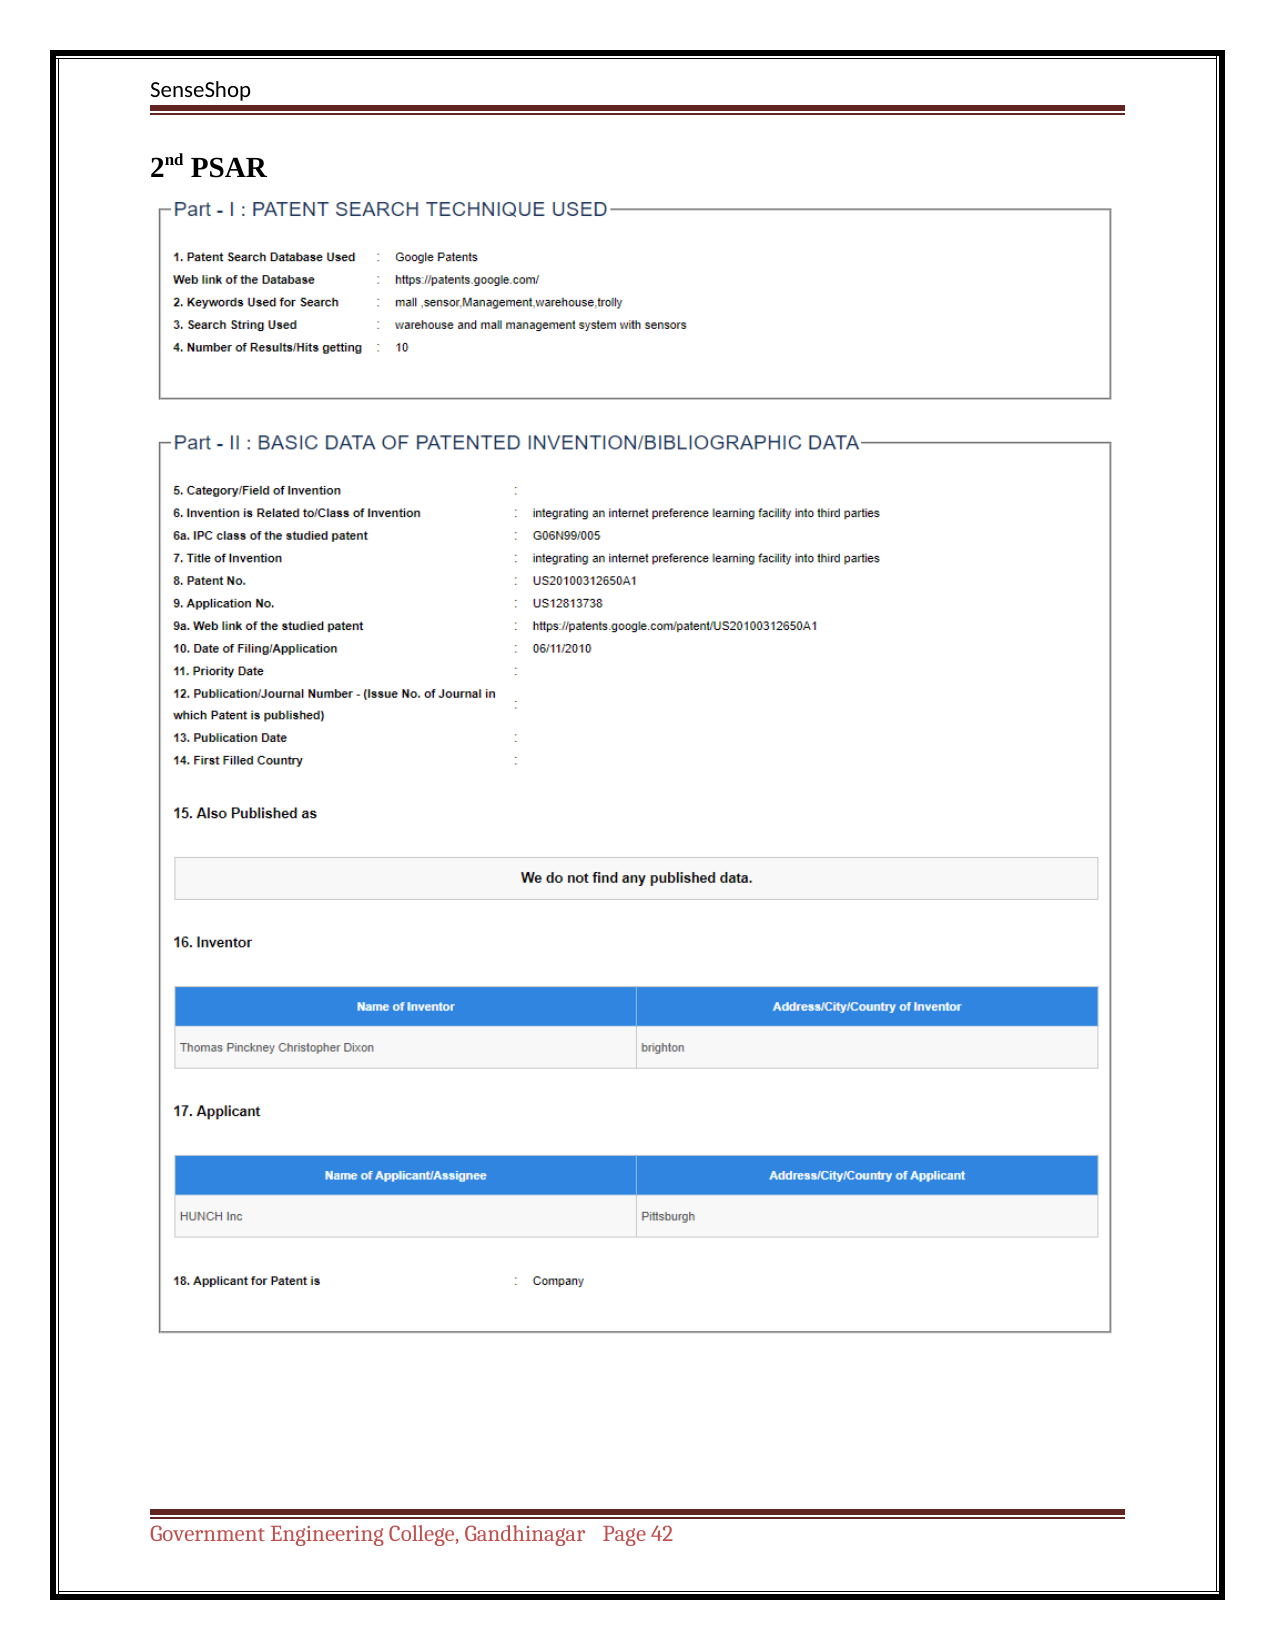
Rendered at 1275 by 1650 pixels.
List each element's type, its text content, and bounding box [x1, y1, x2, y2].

picture [150, 187, 1124, 1342]
